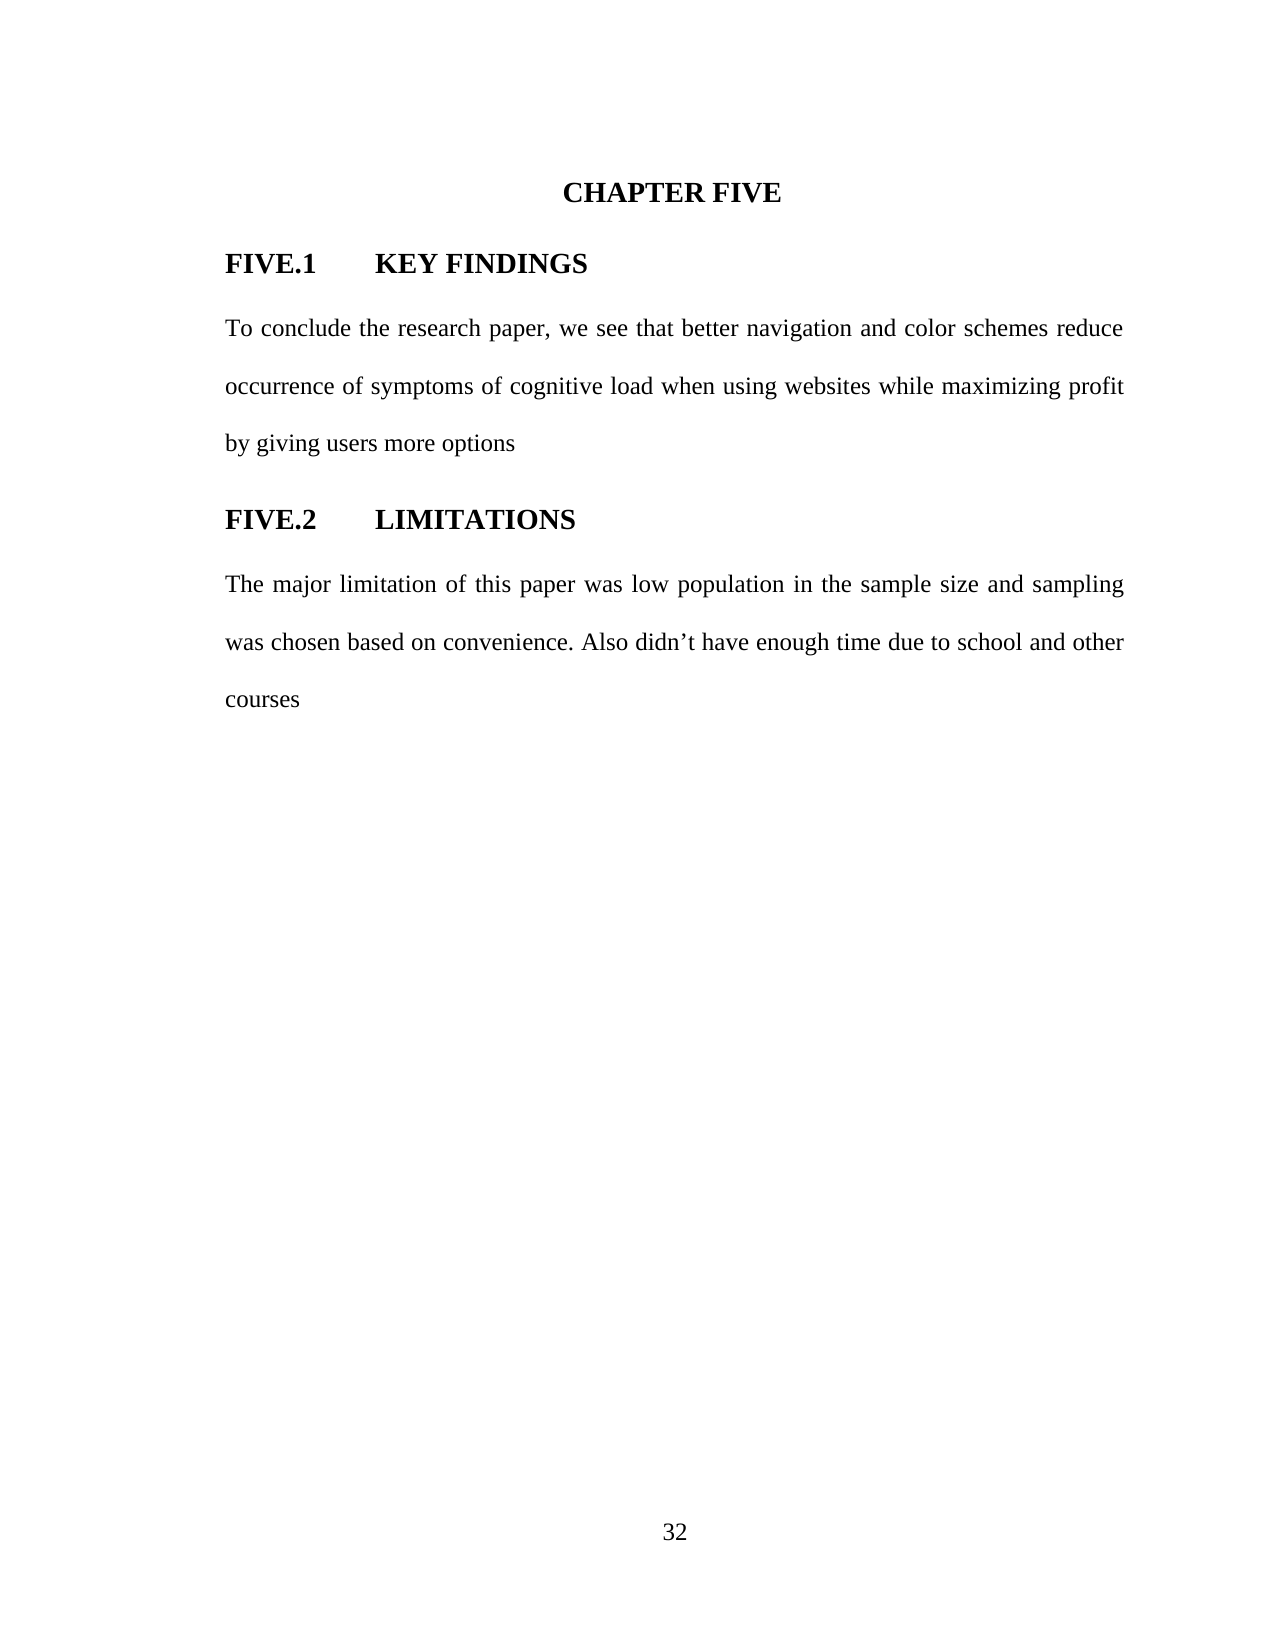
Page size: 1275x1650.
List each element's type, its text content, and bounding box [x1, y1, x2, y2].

subtitle KEY FINDINGS [225, 246, 1125, 280]
text To conclude the research paper, we see that better navigation and color schemes reduce occurrence of symptoms of cognitive load when using websites while maximizing profit by giving users more options [225, 313, 1125, 457]
subtitle LIMITATIONS [225, 502, 1125, 536]
text The major limitation of this paper was low population in the sample size and sampling was chosen based on convenience. Also didn’t have enough time due to school and other courses [225, 569, 1125, 713]
